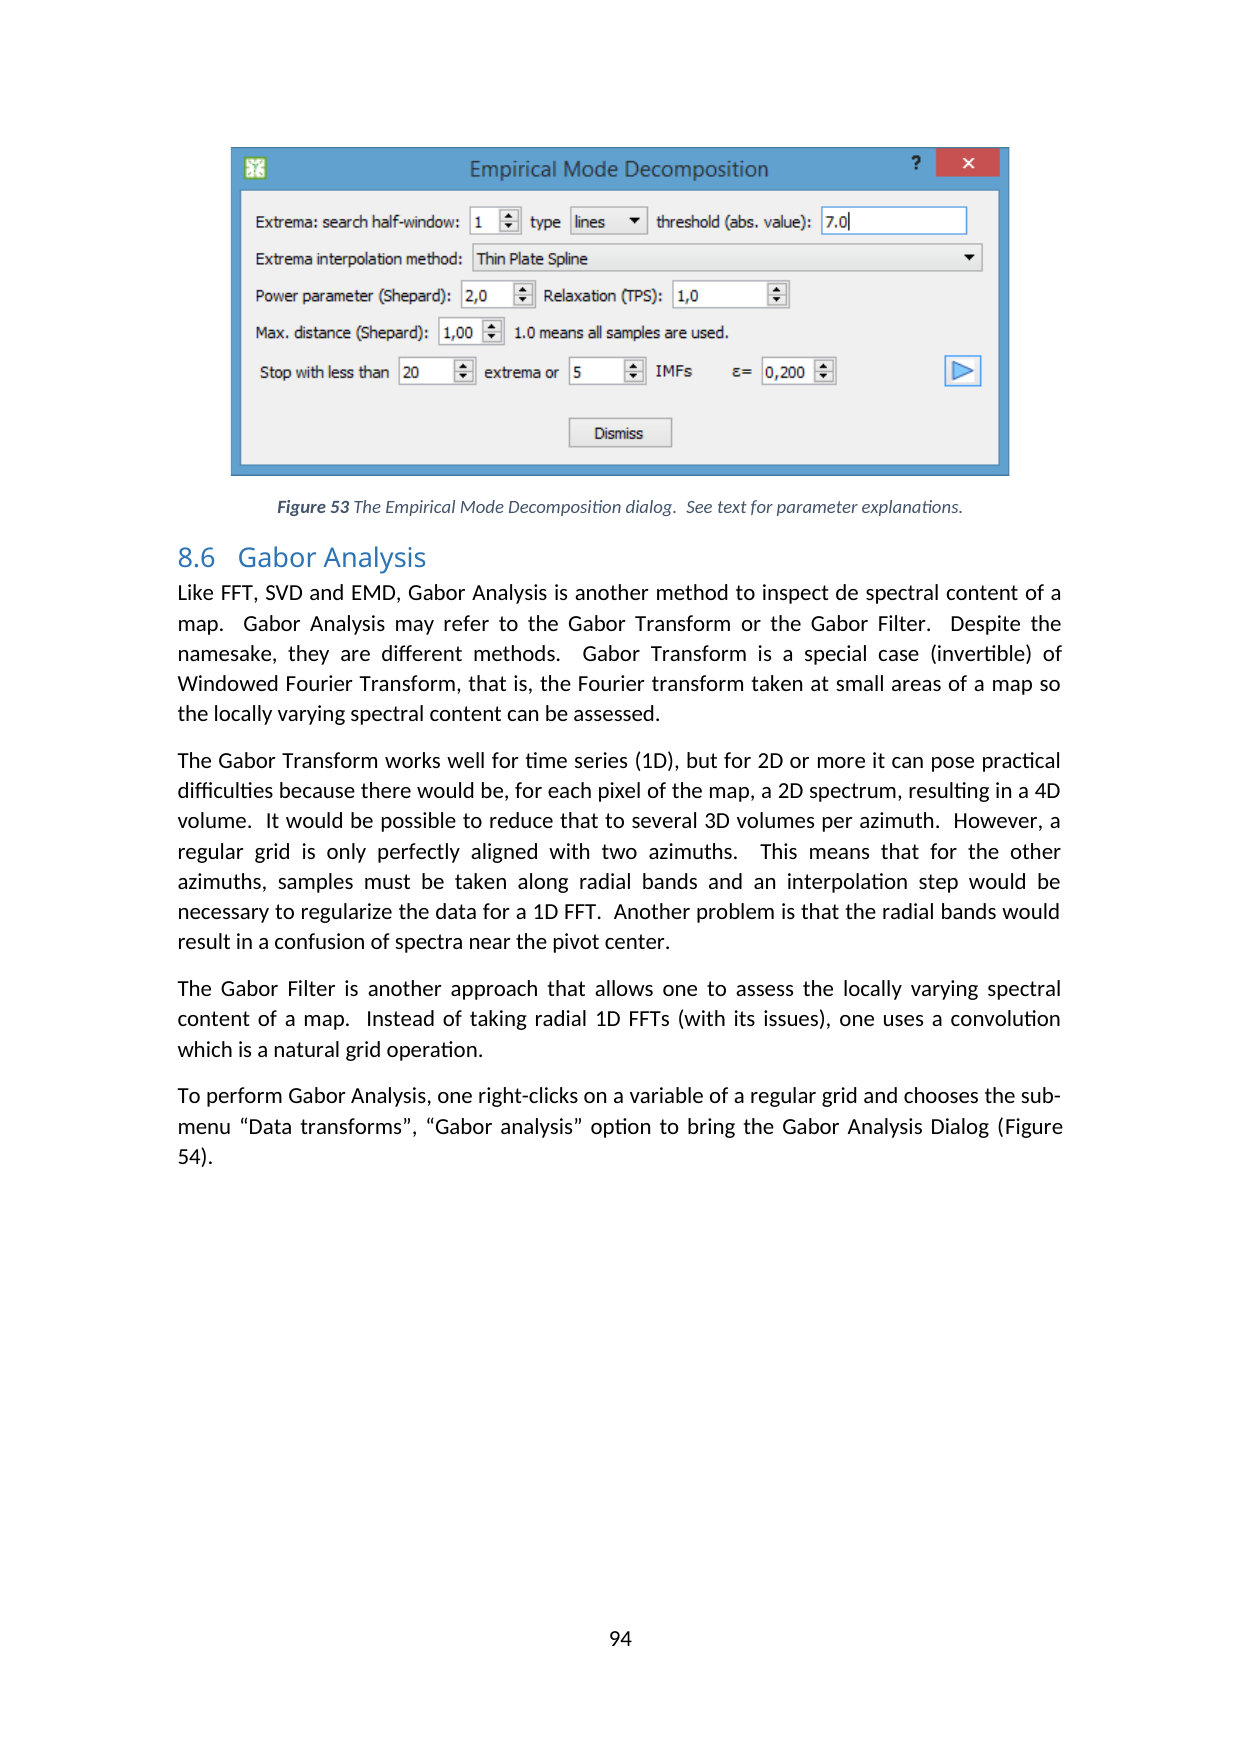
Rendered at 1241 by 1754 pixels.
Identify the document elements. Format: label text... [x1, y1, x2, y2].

text The Gabor Filter is another approach that allows one to assess the locally varying spectral content of a map. Instead of taking radial 1D FFTs (with its issues), one uses a convolution which is a natural grid operation. [177, 974, 1063, 1063]
text Like FFT, SVD and EMD, Gabor Analysis is another method to inspect de spectral content of a map. Gabor Analysis may refer to the Gabor Transform or the Gabor Filter. Despite the namesake, they are different methods. Gabor Transform is a special case (invertible) of Windowed Fourier Transform, that is, the Fourier transform taken at small areas of a map so the locally varying spectral content can be assessed. [177, 578, 1063, 727]
picture [230, 147, 1010, 476]
subtitle Gabor Analysis [177, 539, 1063, 576]
text The Gabor Transform works well for time series (1D), but for 2D or more it can pose practical difficulties because there would be, for each pixel of the map, a 2D spectrum, resulting in a 4D volume. It would be possible to reduce that to several 3D volumes per azimuth. However, a regular grid is only perfectly aligned with two azimuths. This means that for the other azimuths, samples must be taken along radial bands and an interpolation step would be necessary to regularize the data for a 1D FFT. Another problem is that the radial bands would result in a confusion of spectra near the pivot center. [177, 746, 1063, 955]
text Figure 53 The Empirical Mode Decomposition dialog. See text for parameter explanations. [177, 495, 1063, 518]
text To perform Gabor Analysis, one right-clicks on a variable of a regular grid and chooses the sub-menu “Data transforms”, “Gabor analysis” option to bring the Gabor Analysis Dialog (Figure 54). [177, 1082, 1063, 1170]
